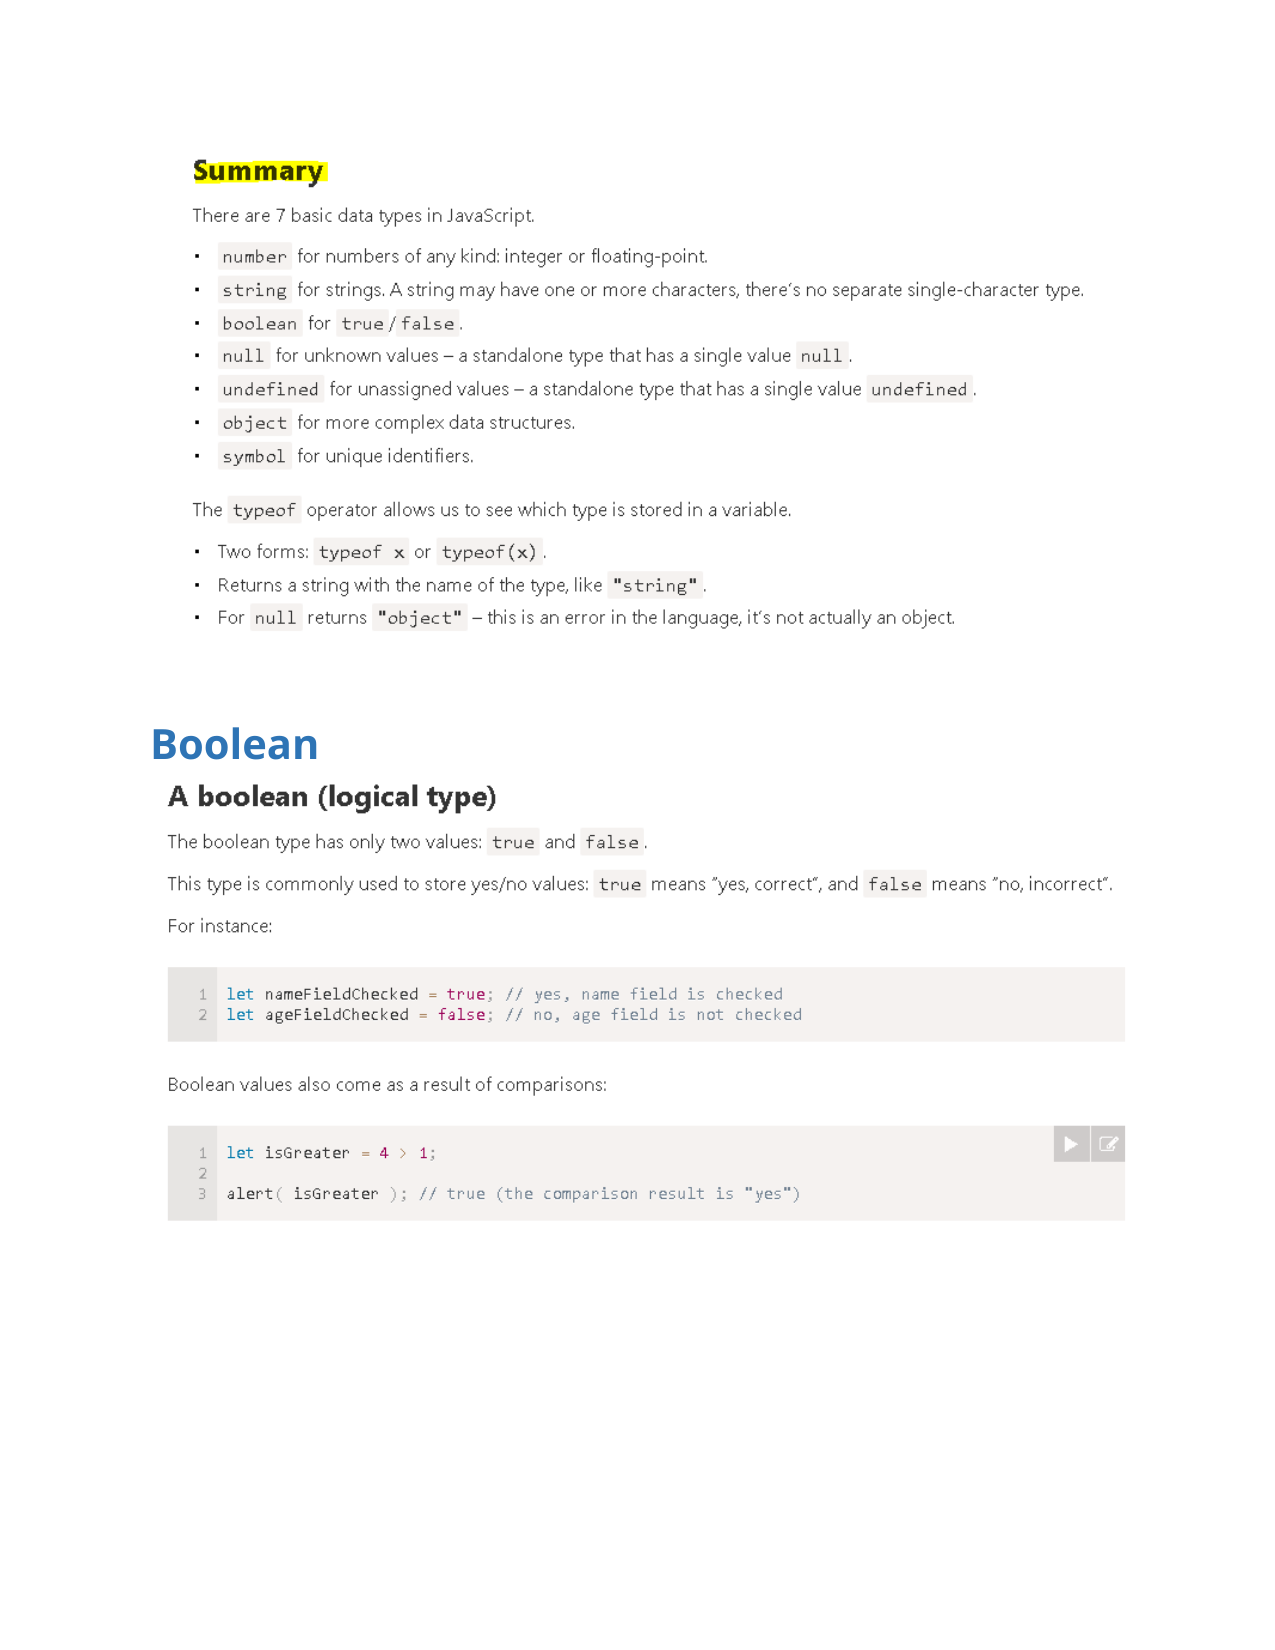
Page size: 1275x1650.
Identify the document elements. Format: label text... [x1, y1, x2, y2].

picture [150, 775, 1125, 1228]
picture [150, 150, 1125, 649]
subtitle Boolean [150, 714, 1125, 771]
